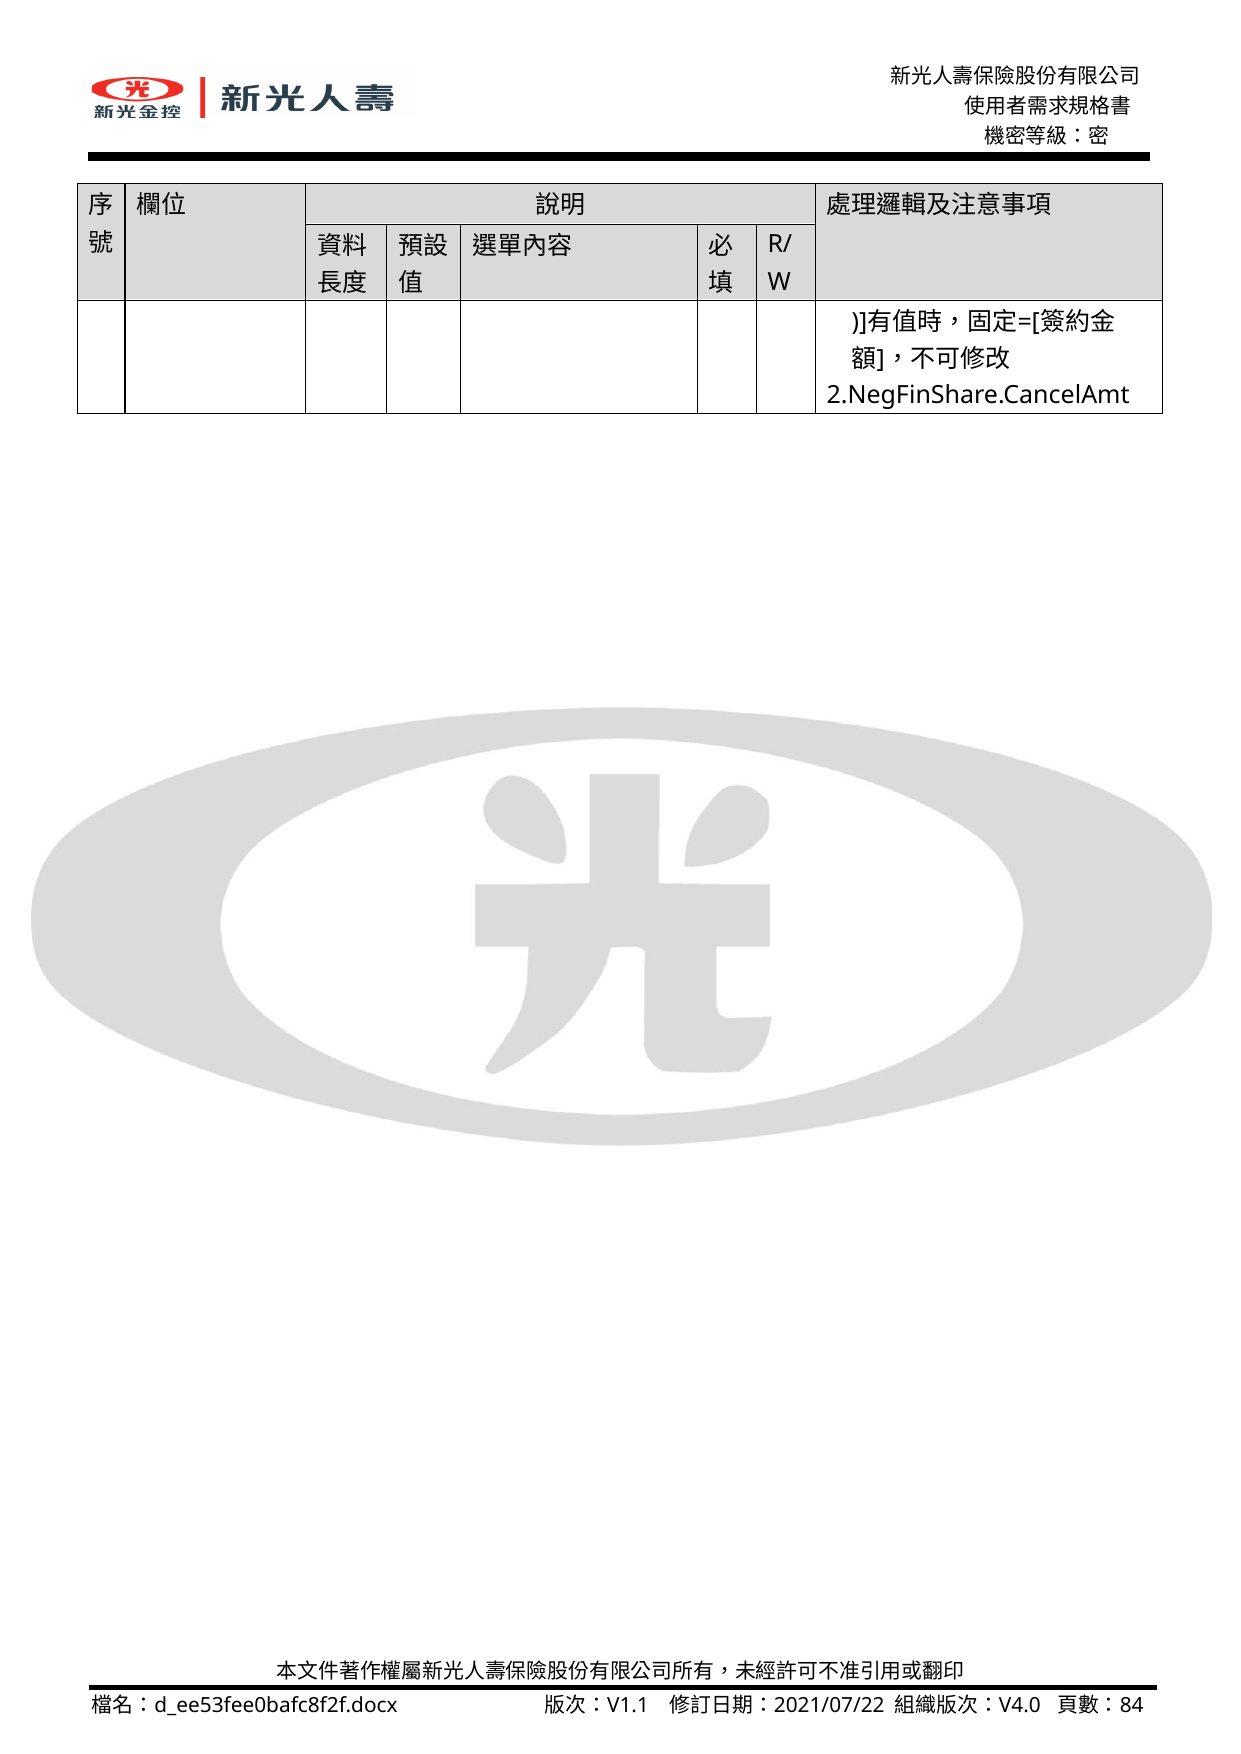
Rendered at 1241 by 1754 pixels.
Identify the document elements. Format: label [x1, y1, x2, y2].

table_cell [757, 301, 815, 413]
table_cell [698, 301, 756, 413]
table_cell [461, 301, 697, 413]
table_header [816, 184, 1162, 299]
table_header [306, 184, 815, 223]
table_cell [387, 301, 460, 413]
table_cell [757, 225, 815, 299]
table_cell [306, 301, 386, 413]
picture [25, 699, 1215, 1152]
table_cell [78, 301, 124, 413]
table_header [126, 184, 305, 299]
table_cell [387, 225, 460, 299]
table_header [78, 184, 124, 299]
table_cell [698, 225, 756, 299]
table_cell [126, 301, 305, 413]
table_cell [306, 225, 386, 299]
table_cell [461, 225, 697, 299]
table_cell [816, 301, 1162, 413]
picture [91, 61, 417, 118]
